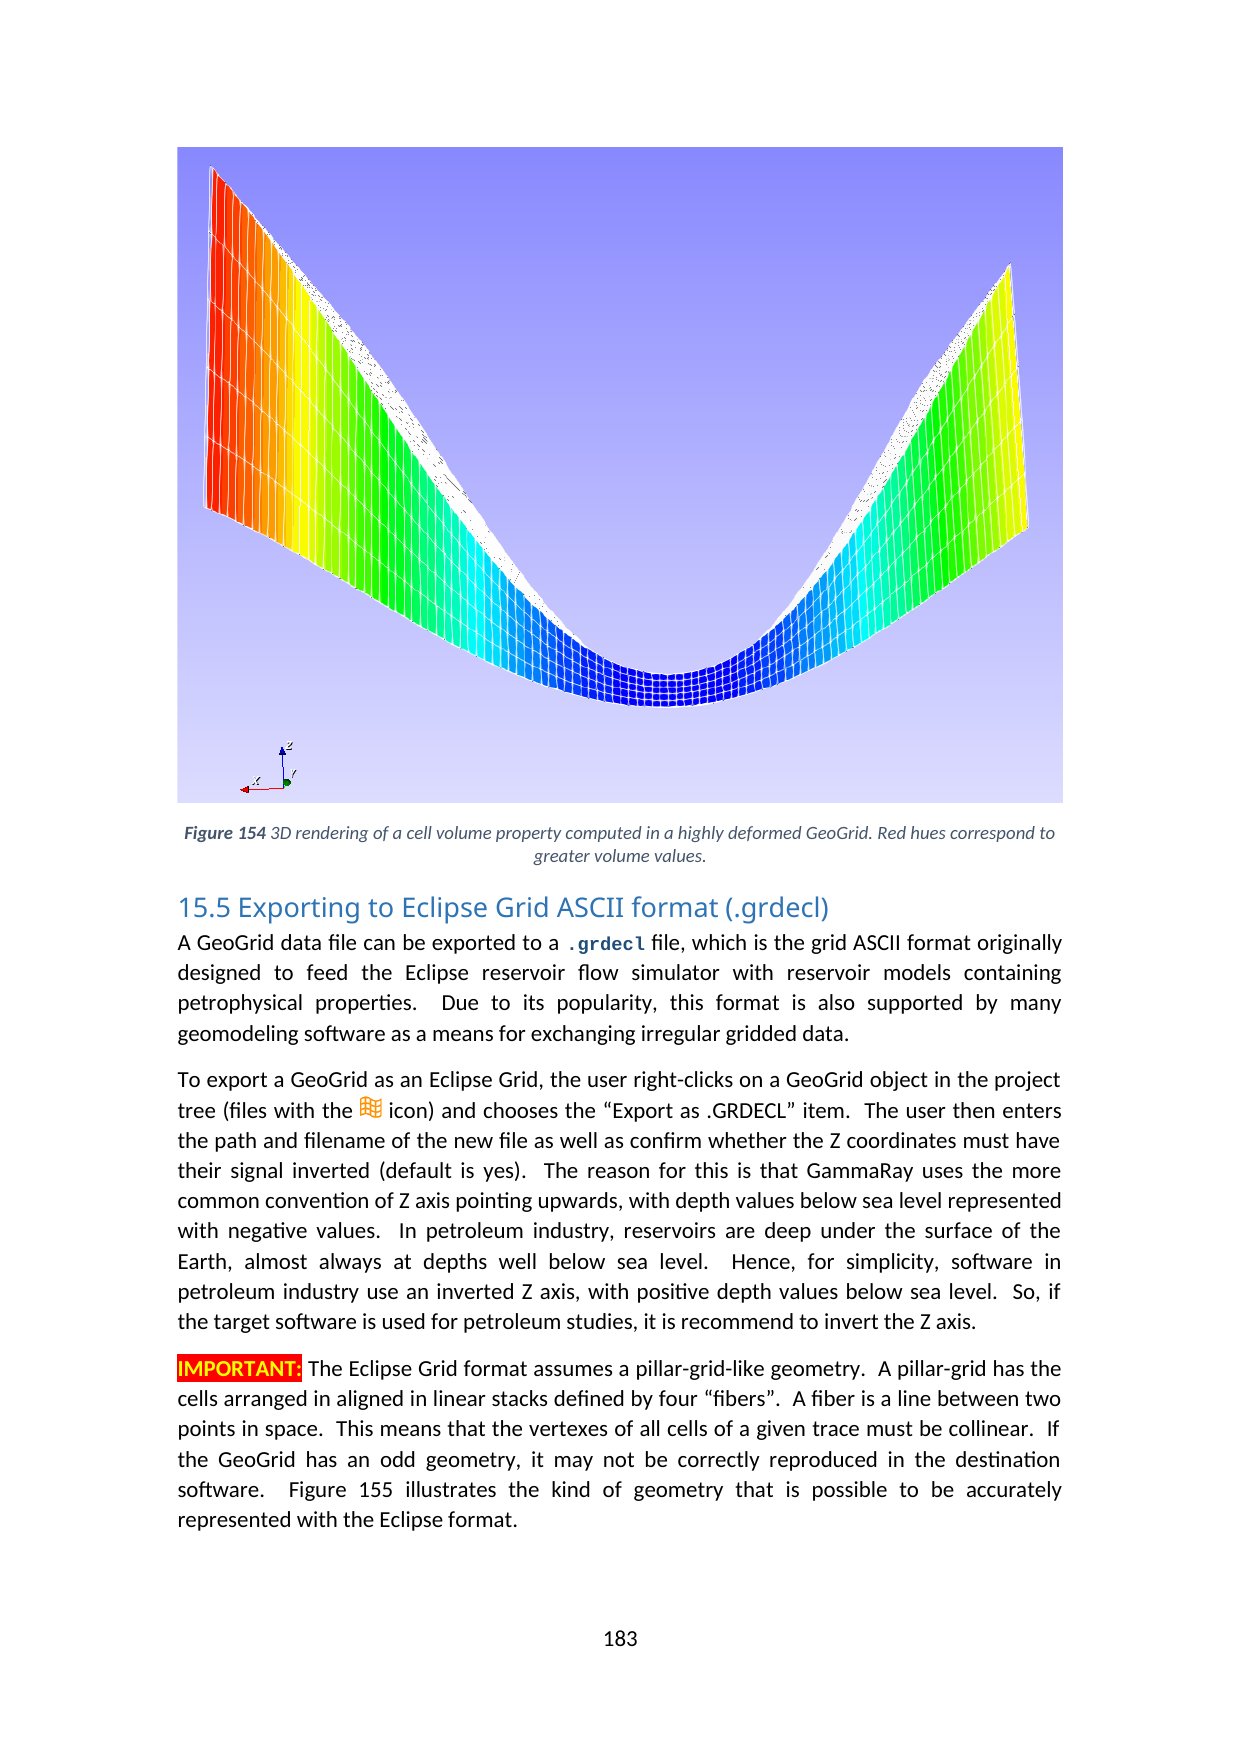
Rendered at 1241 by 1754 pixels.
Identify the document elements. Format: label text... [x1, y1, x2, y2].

text Figure 154 3D rendering of a cell volume property computed in a highly deformed GeoGrid. Red hues correspond to greater volume values. [177, 822, 1063, 867]
text IMPORTANT: The Eclipse Grid format assumes a pillar-grid-like geometry. A pillar-grid has the cells arranged in aligned in linear stacks defined by four “fibers”. A fiber is a line between two points in space. This means that the vertexes of all cells of a given trace must be collinear. If the GeoGrid has an odd geometry, it may not be correctly reproduced in the destination software. Figure 155 illustrates the kind of geometry that is possible to be accurately represented with the Eclipse format. [177, 1354, 1063, 1533]
subtitle Exporting to Eclipse Grid ASCII format (.grdecl) [177, 888, 1063, 925]
picture [360, 1096, 382, 1118]
picture [177, 147, 1063, 803]
text A GeoGrid data file can be exported to a .grdecl file, which is the grid ASCII format originally designed to feed the Eclipse reservoir flow simulator with reservoir models containing petrophysical properties. Due to its popularity, this format is also supported by many geomodeling software as a means for exchanging irregular gridded data. [177, 928, 1063, 1047]
text To export a GeoGrid as an Eclipse Grid, the user right-clicks on a GeoGrid object in the project tree (files with the icon) and chooses the “Export as .GRDECL” item. The user then enters the path and filename of the new file as well as confirm whether the Z coordinates must have their signal inverted (default is yes). The reason for this is that GammaRay uses the more common convention of Z axis pointing upwards, with depth values below sea level represented with negative values. In petroleum industry, reservoirs are deep under the surface of the Earth, almost always at depths well below sea level. Hence, for simplicity, software in petroleum industry use an inverted Z axis, with positive depth values below sea level. So, if the target software is used for petroleum studies, it is recommend to invert the Z axis. [177, 1066, 1063, 1335]
